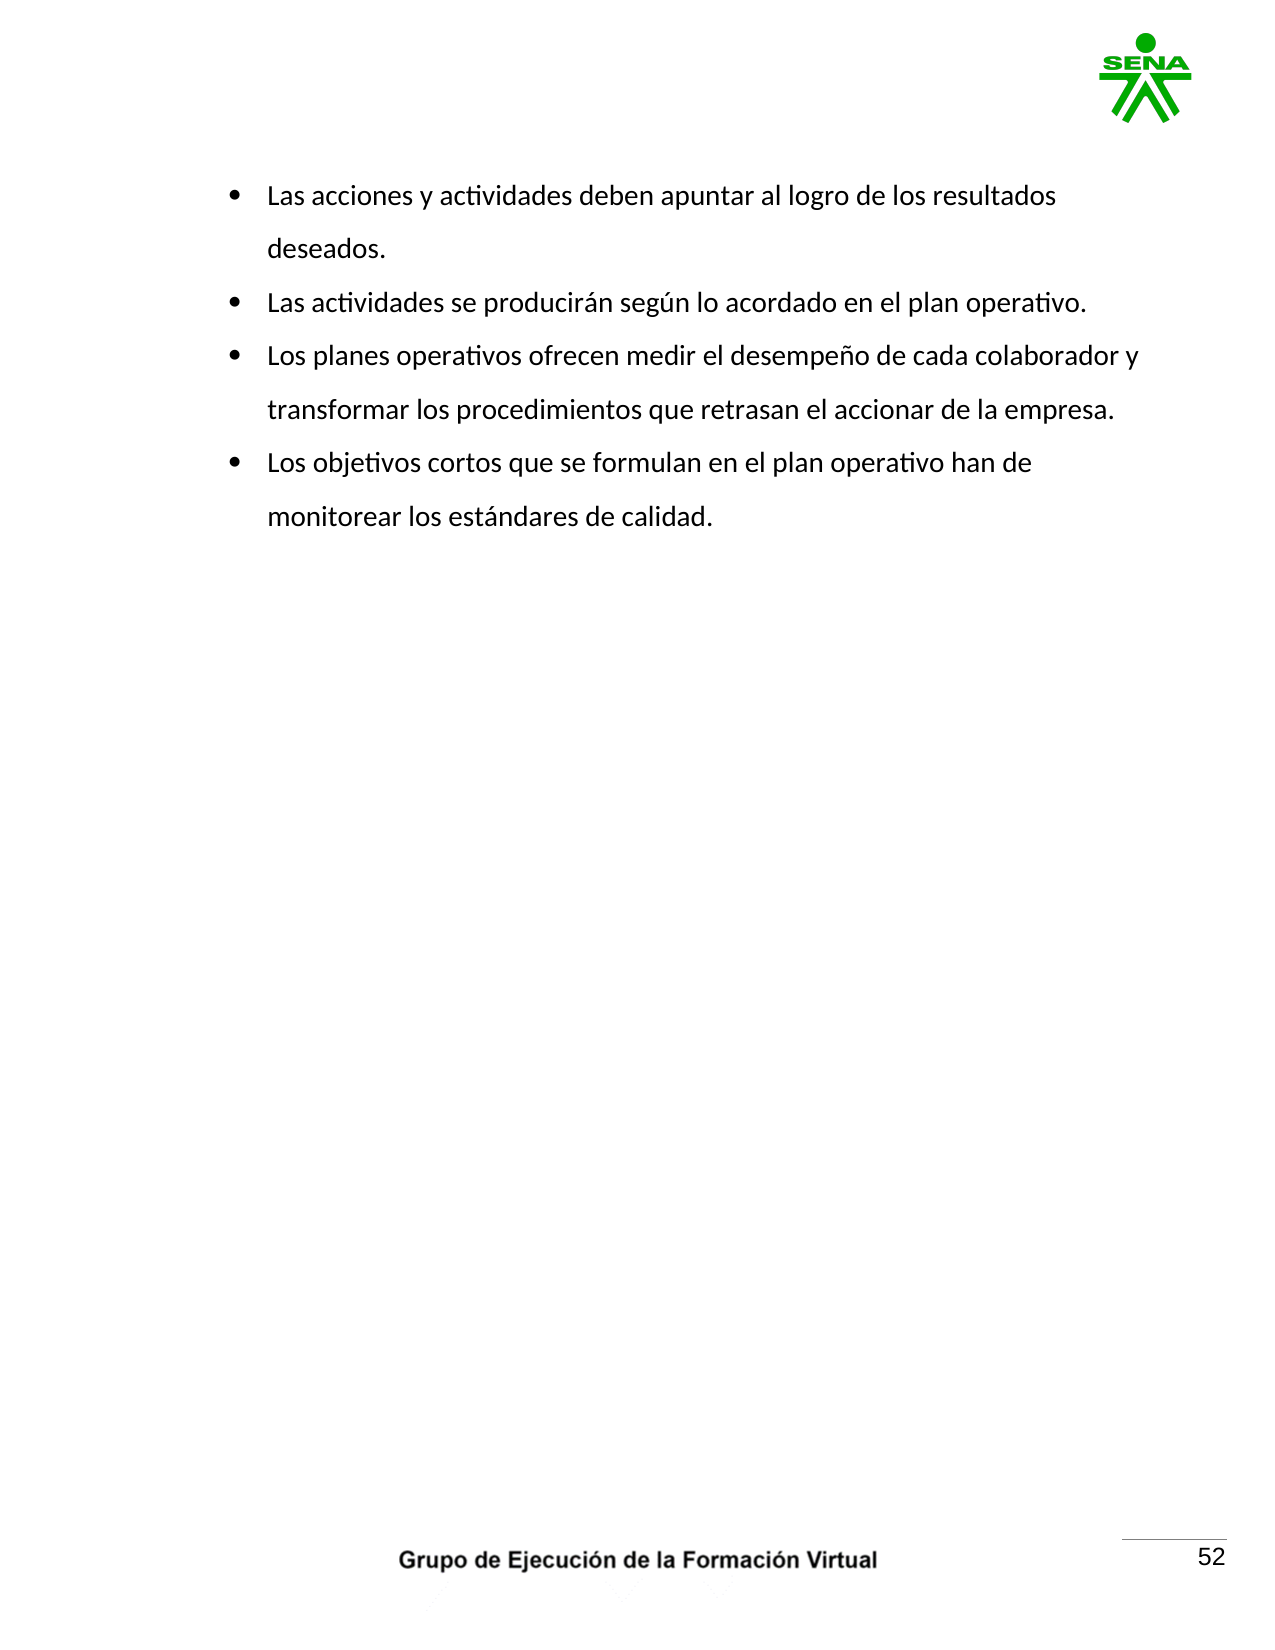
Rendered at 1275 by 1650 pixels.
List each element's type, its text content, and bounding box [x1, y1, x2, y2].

picture [1099, 33, 1192, 123]
list Las actividades se producirán según lo acordado en el plan operativo. [229, 284, 1157, 320]
list Las acciones y actividades deben apuntar al logro de los resultados deseados. [229, 177, 1157, 266]
list Los planes operativos ofrecen medir el desempeño de cada colaborador y transformar los procedimientos que retrasan el accionar de la empresa. [229, 337, 1157, 427]
picture [0, 1500, 1275, 1611]
list Los objetivos cortos que se formulan en el plan operativo han de monitorear los estándares de calidad. [229, 444, 1157, 533]
